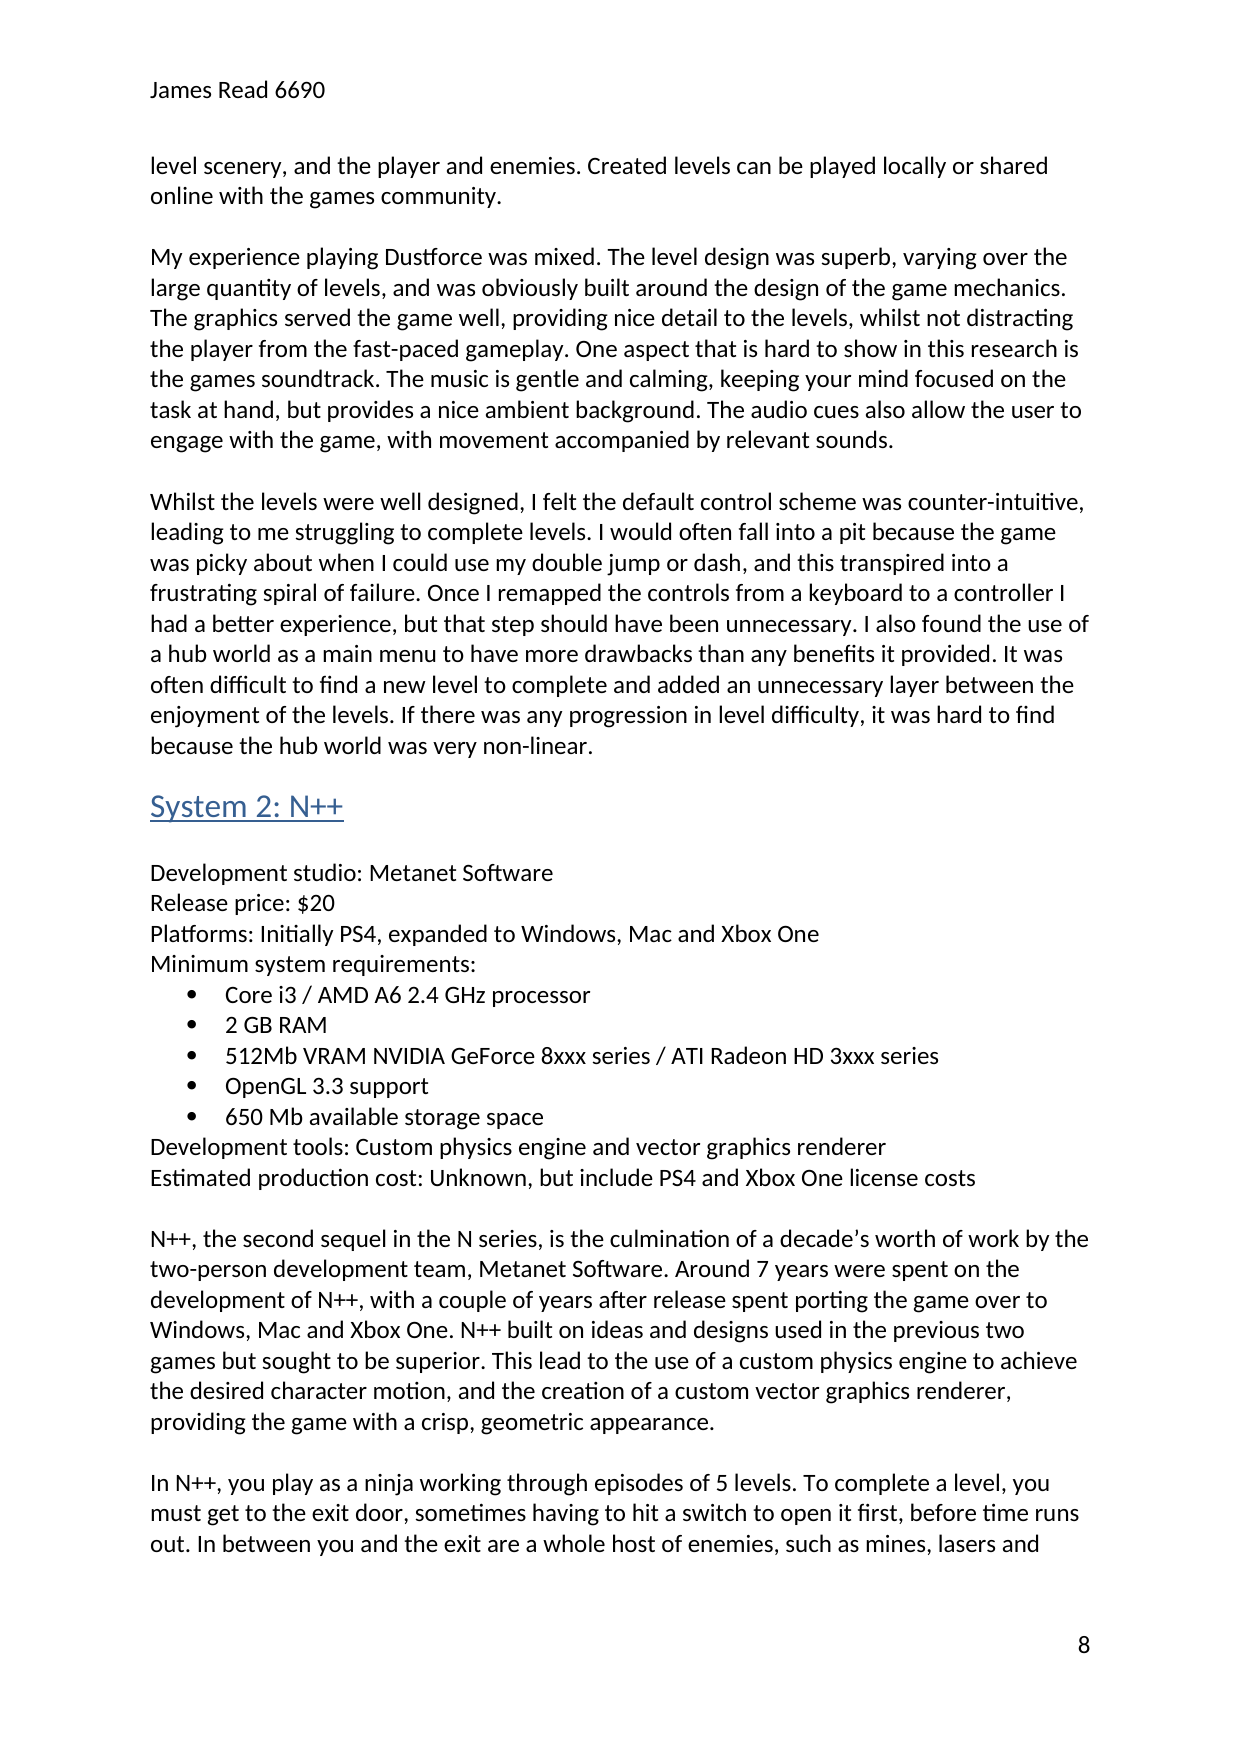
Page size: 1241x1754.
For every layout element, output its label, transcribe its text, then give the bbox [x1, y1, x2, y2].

text Whilst the levels were well designed, I felt the default control scheme was counter-intuitive, leading to me struggling to complete levels. I would often fall into a pit because the game was picky about when I could use my double jump or dash, and this transpired into a frustrating spiral of failure. Once I remapped the controls from a keyboard to a controller I had a better experience, but that step should have been unnecessary. I also found the use of a hub world as a main menu to have more drawbacks than any benefits it provided. It was often difficult to find a new level to complete and added an unnecessary layer between the enjoyment of the levels. If there was any progression in level difficulty, it was hard to find because the hub world was very non-linear. [150, 486, 1090, 760]
list 650 Mb available storage space [187, 1101, 1090, 1131]
text Estimated production cost: Unknown, but include PS4 and Xbox One license costs [150, 1162, 1090, 1192]
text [150, 1467, 1090, 1559]
list 2 GB RAM [187, 1009, 1090, 1040]
list Core i3 / AMD A6 2.4 GHz processor [187, 979, 1090, 1009]
text Development studio: Metanet Software [150, 857, 1090, 887]
list OpenGL 3.3 support [187, 1070, 1090, 1101]
list 512Mb VRAM NVIDIA GeForce 8xxx series / ATI Radeon HD 3xxx series [187, 1040, 1090, 1070]
text Development tools: Custom physics engine and vector graphics renderer [150, 1131, 1090, 1162]
text Minimum system requirements: [150, 948, 1090, 979]
text My experience playing Dustforce was mixed. The level design was superb, varying over the large quantity of levels, and was obviously built around the design of the game mechanics. The graphics served the game well, providing nice detail to the levels, whilst not distracting the player from the fast-paced gameplay. One aspect that is hard to show in this research is the games soundtrack. The music is gentle and calming, keeping your mind focused on the task at hand, but provides a nice ambient background. The audio cues also allow the user to engage with the game, with movement accompanied by relevant sounds. [150, 242, 1090, 455]
subtitle System 2: N++ [150, 785, 1090, 826]
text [150, 150, 1090, 211]
text N++, the second sequel in the N series, is the culmination of a decade’s worth of work by the two-person development team, Metanet Software. Around 7 years were spent on the development of N++, with a couple of years after release spent porting the game over to Windows, Mac and Xbox One. N++ built on ideas and designs used in the previous two games but sought to be superior. This lead to the use of a custom physics engine to achieve the desired character motion, and the creation of a custom vector graphics renderer, providing the game with a crisp, geometric appearance. [150, 1223, 1090, 1437]
text Platforms: Initially PS4, expanded to Windows, Mac and Xbox One [150, 918, 1090, 948]
text Release price: $20 [150, 887, 1090, 918]
